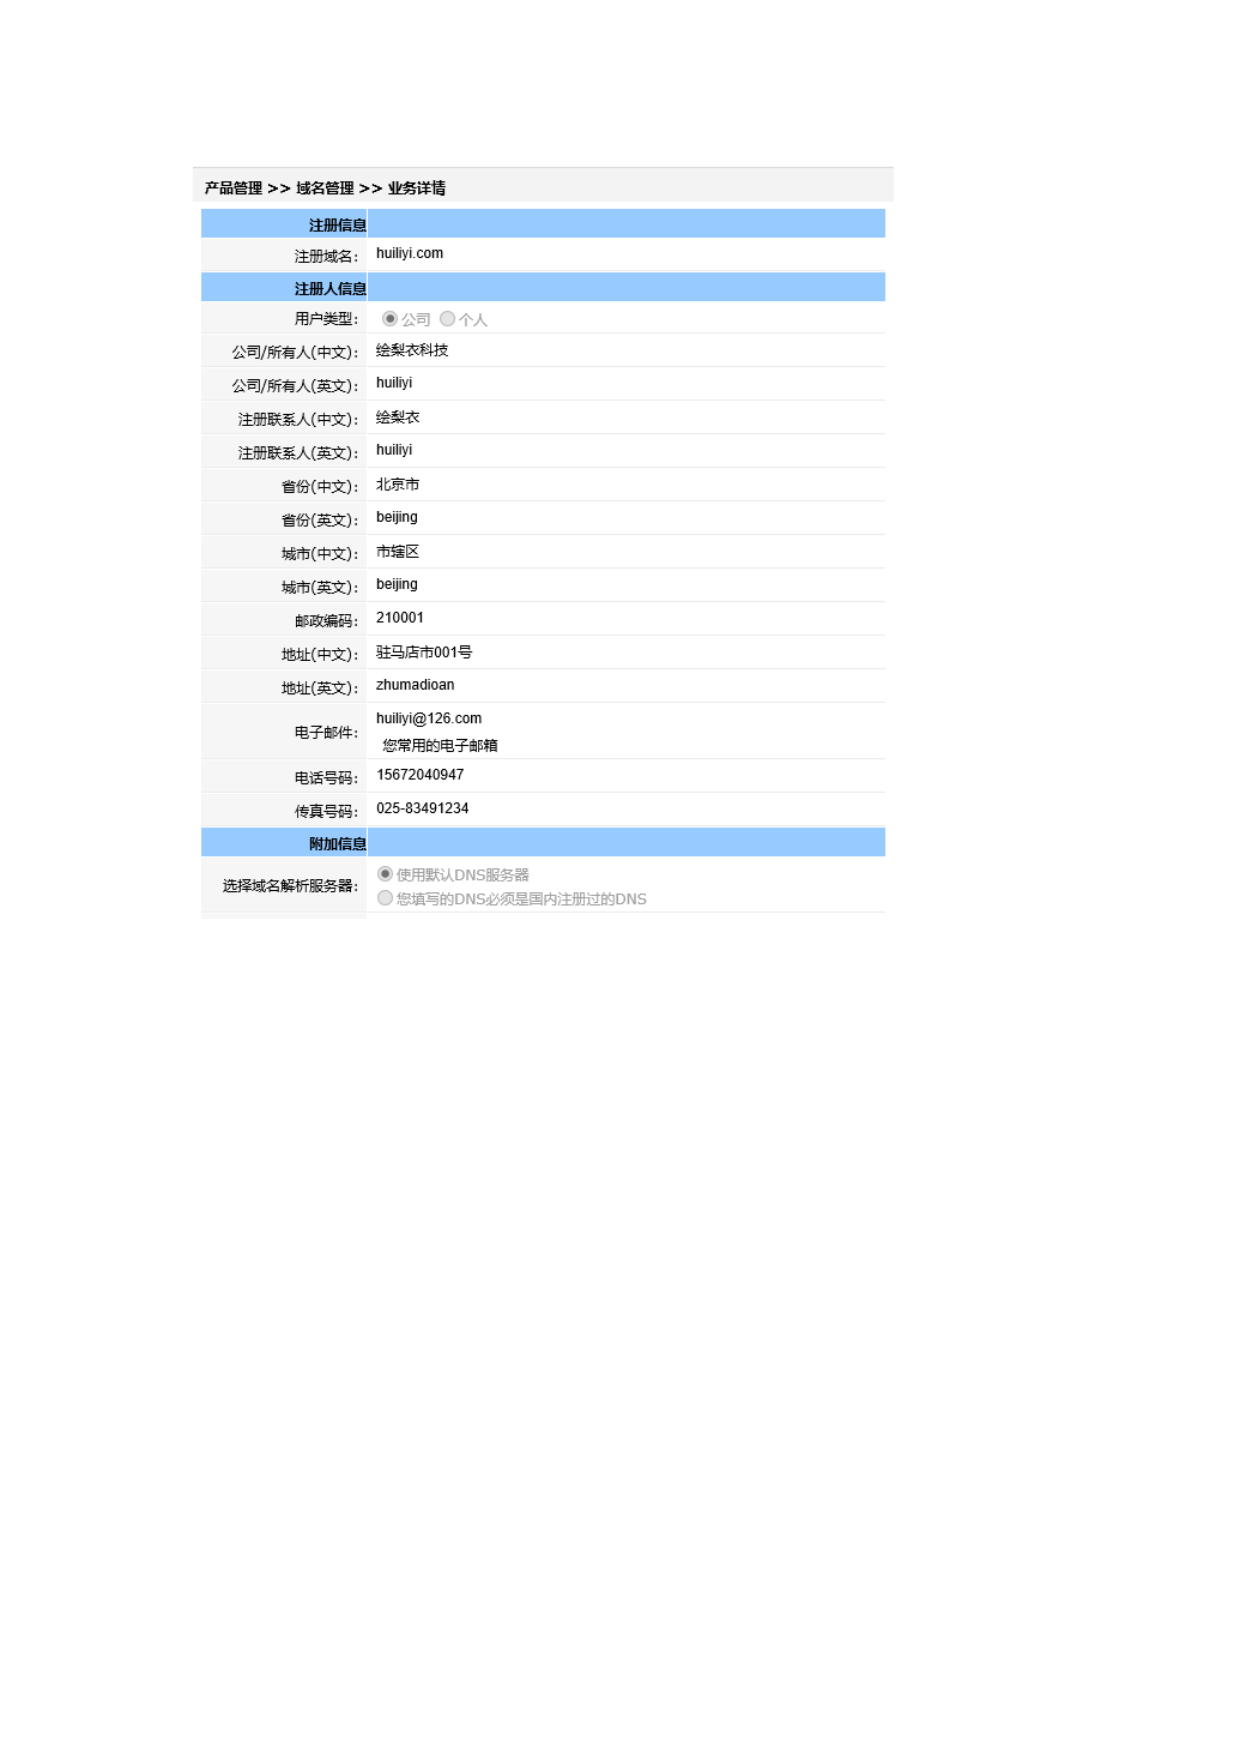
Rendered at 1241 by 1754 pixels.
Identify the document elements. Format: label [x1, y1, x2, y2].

picture [187, 162, 1052, 920]
